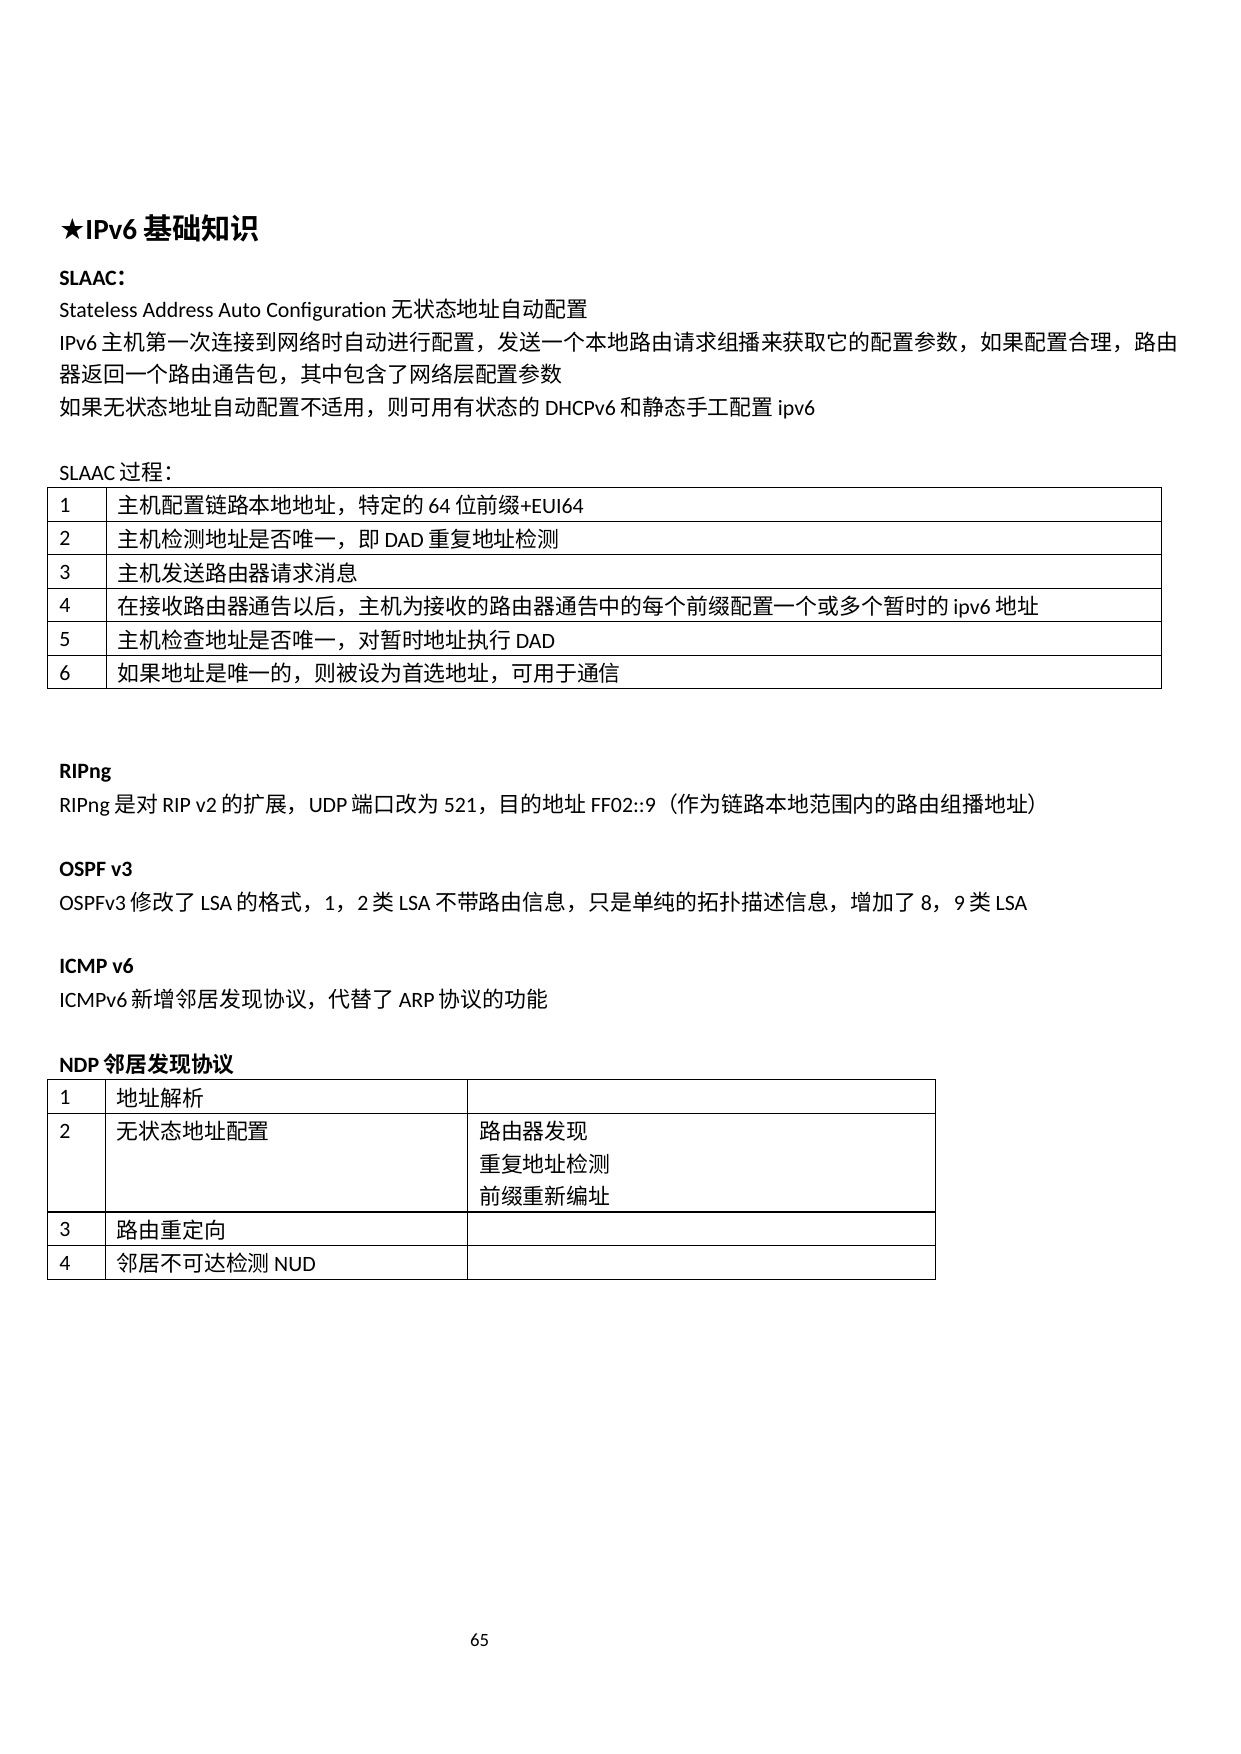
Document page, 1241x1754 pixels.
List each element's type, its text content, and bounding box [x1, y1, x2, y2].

text ★IPv6基础知识 [59, 194, 1181, 259]
text RIPng是对RIP v2的扩展，UDP端口改为521，目的地址FF02::9（作为链路本地范围内的路由组播地址） [59, 787, 1181, 819]
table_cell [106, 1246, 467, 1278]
text OSPFv3修改了LSA的格式，1，2类LSA不带路由信息，只是单纯的拓扑描述信息，增加了8，9类LSA [59, 884, 1181, 917]
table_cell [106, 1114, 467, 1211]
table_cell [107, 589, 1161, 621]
text ICMP v6 [59, 949, 1181, 982]
text ICMPv6新增邻居发现协议，代替了ARP协议的功能 [59, 982, 1181, 1014]
text OSPF v3 [59, 852, 1181, 884]
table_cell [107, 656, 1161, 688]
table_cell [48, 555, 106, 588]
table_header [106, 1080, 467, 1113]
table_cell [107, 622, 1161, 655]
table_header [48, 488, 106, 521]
text SLAAC： [59, 259, 1181, 292]
text 如果无状态地址自动配置不适用，则可用有状态的DHCPv6和静态手工配置ipv6 [59, 389, 1181, 422]
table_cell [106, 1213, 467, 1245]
text Stateless Address Auto Configuration无状态地址自动配置 [59, 292, 1181, 324]
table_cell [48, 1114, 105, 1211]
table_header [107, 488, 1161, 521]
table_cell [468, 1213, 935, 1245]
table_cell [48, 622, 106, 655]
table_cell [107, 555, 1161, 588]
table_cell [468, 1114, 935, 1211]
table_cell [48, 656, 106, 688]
text NDP邻居发现协议 [59, 1047, 1181, 1079]
text IPv6主机第一次连接到网络时自动进行配置，发送一个本地路由请求组播来获取它的配置参数，如果配置合理，路由器返回一个路由通告包，其中包含了网络层配置参数 [59, 324, 1181, 389]
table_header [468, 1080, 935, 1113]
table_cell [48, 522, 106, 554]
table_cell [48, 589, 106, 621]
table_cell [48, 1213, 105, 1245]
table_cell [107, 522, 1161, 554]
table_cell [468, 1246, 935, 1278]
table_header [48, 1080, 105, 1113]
text RIPng [59, 754, 1181, 787]
text SLAAC过程： [59, 454, 1181, 487]
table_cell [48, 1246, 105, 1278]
